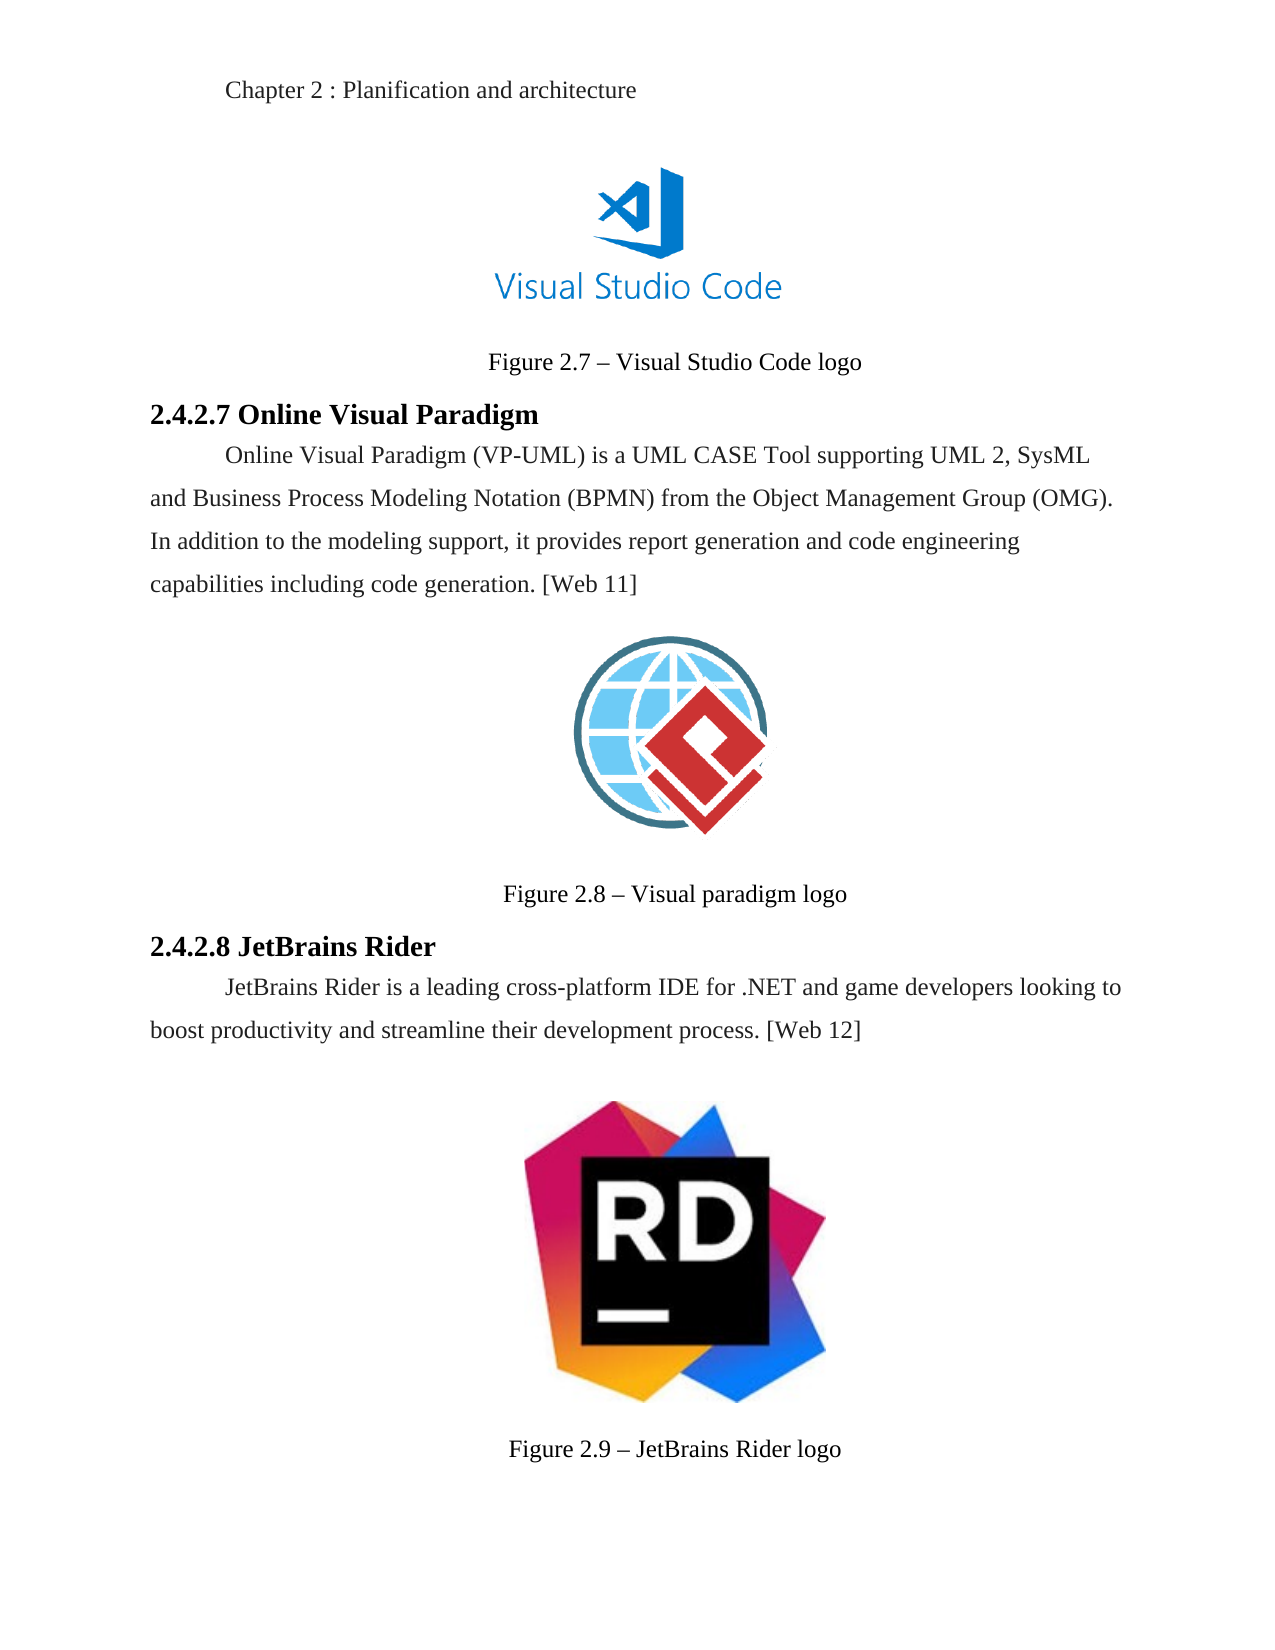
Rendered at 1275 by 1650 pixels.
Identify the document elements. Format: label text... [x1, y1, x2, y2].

picture [524, 1101, 826, 1403]
text Figure 2.9 – JetBrains Rider logo [150, 1434, 1125, 1462]
text Online Visual Paradigm (VP-UML) is a UML CASE Tool supporting UML 2, SysML and Business Process Modeling Notation (BPMN) from the Object Management Group (OMG). In addition to the modeling support, it provides report generation and code engineering capabilities including code generation. [Web 11] [150, 440, 1125, 598]
picture [565, 629, 785, 848]
text Figure 2.7 – Visual Studio Code logo [150, 347, 1125, 376]
subtitle 2.4.2.8 JetBrains Rider [150, 929, 1125, 962]
picture [471, 150, 804, 317]
subtitle 2.4.2.7 Online Visual Paradigm [150, 397, 1125, 431]
text JetBrains Rider is a leading cross-platform IDE for .NET and game developers looking to boost productivity and streamline their development process. [Web 12] [150, 972, 1125, 1043]
text Figure 2.8 – Visual paradigm logo [150, 879, 1125, 908]
